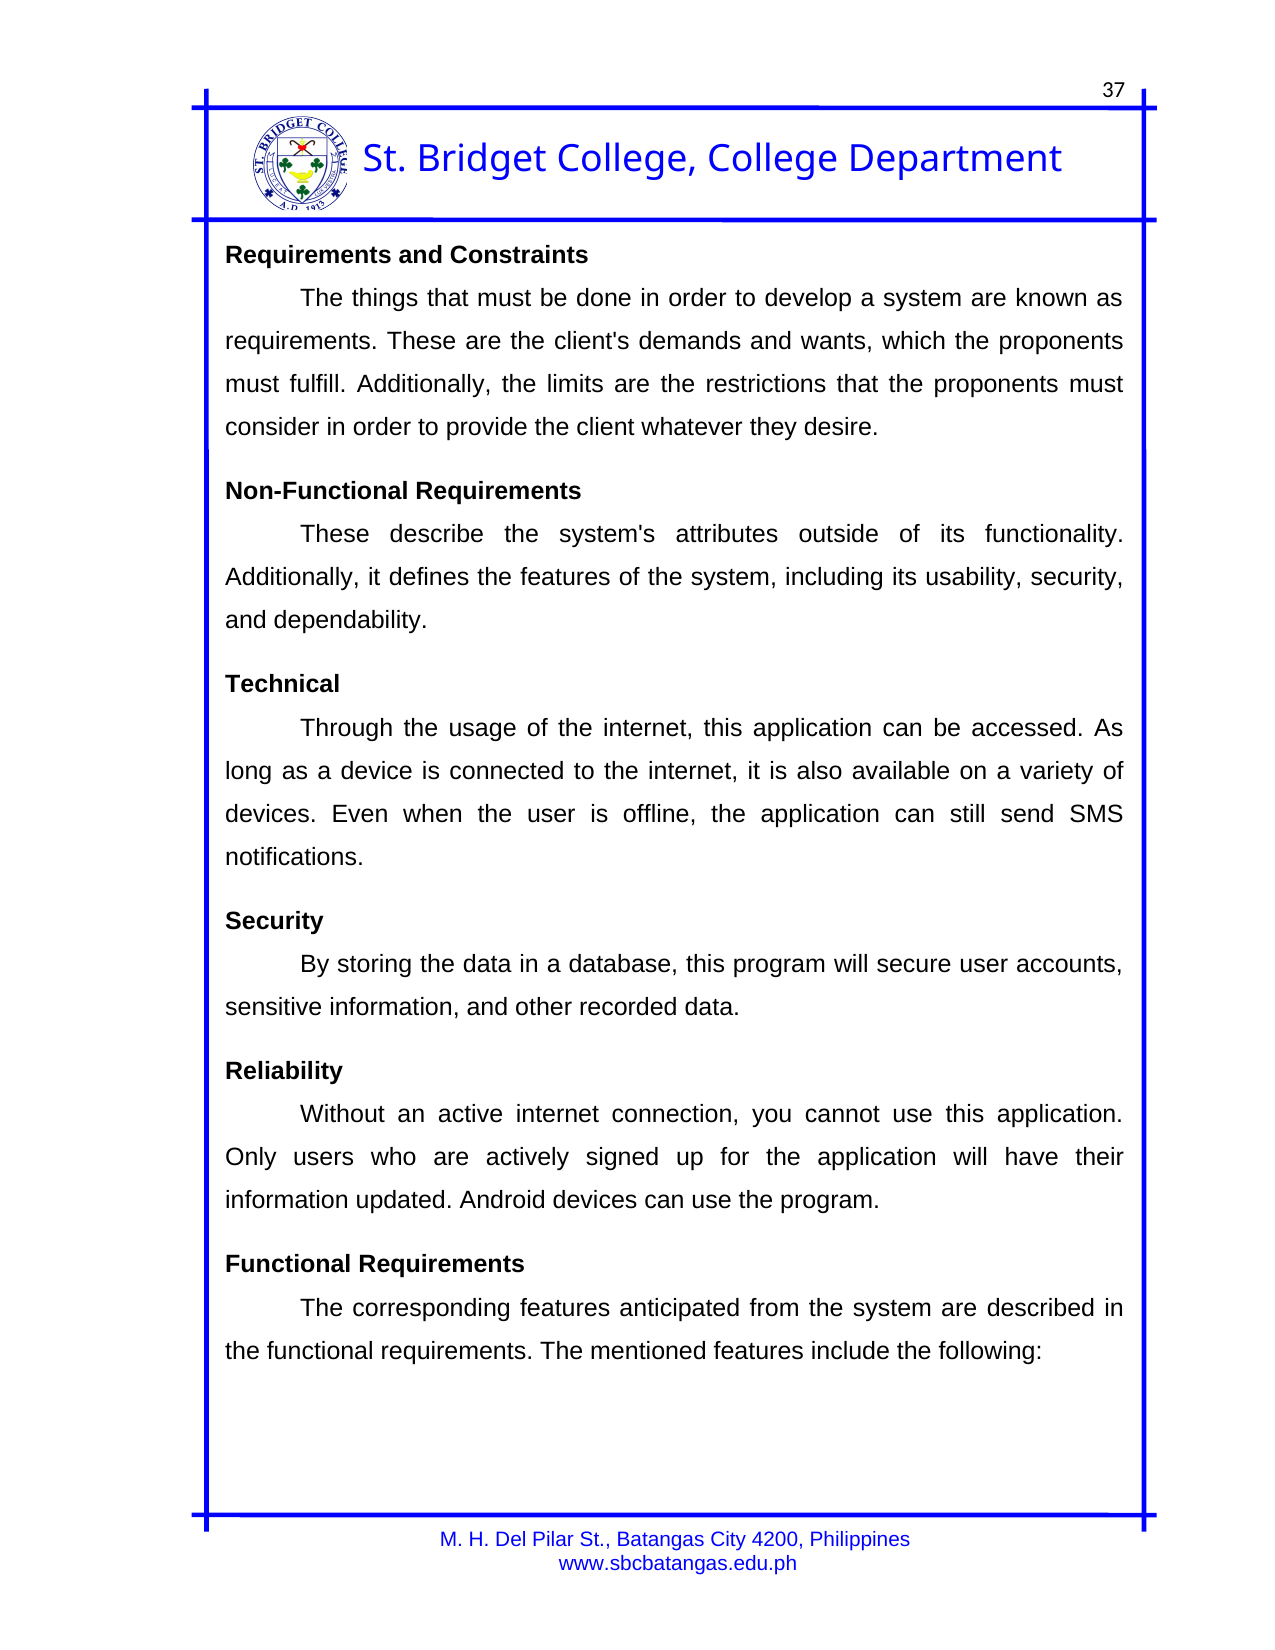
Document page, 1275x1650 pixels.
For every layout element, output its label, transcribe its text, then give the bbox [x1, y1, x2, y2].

subtitle Functional Requirements [225, 1249, 1106, 1278]
text Without an active internet connection, you cannot use this application. Only users who are actively signed up for the application will have their information updated. Android devices can use the program. [225, 1099, 1125, 1214]
subtitle Technical [225, 669, 1106, 698]
text Through the usage of the internet, this application can be accessed. As long as a device is connected to the internet, it is also available on a variety of devices. Even when the user is offline, the application can still send SMS notifications. [225, 712, 1125, 871]
text These describe the system's attributes outside of its functionality. Additionally, it defines the features of the system, including its usability, security, and dependability. [225, 519, 1125, 634]
subtitle Security [225, 906, 1106, 934]
subtitle Requirements and Constraints [225, 239, 1106, 268]
subtitle Reliability [225, 1056, 1106, 1085]
text The things that must be done in order to develop a system are known as requirements. These are the client's demands and wants, which the proponents must fulfill. Additionally, the limits are the restrictions that the proponents must consider in order to provide the client whatever they desire. [225, 283, 1125, 441]
text The corresponding features anticipated from the system are described in the functional requirements. The mentioned features include the following: [225, 1292, 1125, 1364]
text By storing the data in a database, this program will secure user accounts, sensitive information, and other recorded data. [225, 949, 1125, 1021]
picture [253, 116, 347, 211]
subtitle Non-Functional Requirements [225, 476, 1106, 505]
